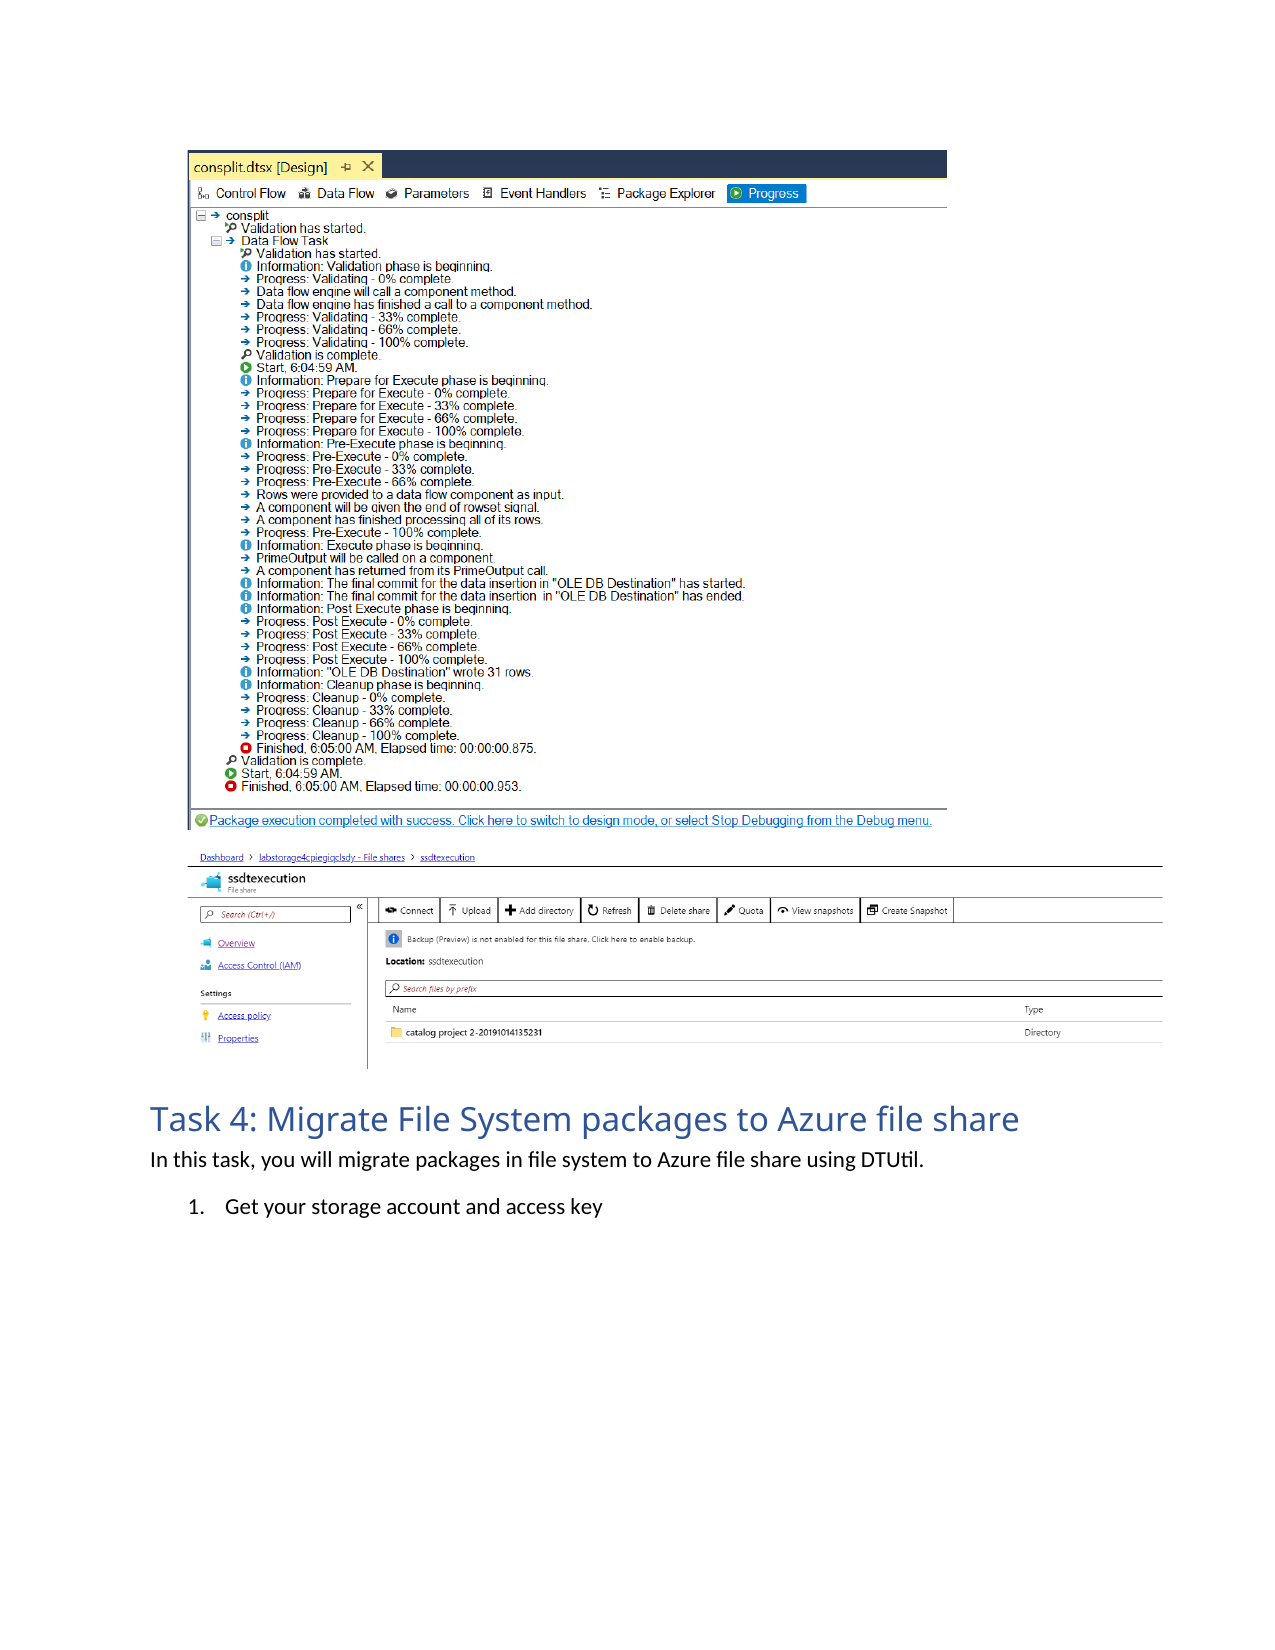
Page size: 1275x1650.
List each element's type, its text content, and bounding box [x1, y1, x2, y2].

subtitle Task 4: Migrate File System packages to Azure file share [150, 1096, 1125, 1142]
list Get your storage account and access key [187, 1192, 1125, 1220]
picture [187, 150, 947, 830]
picture [187, 848, 1163, 1069]
text In this task, you will migrate packages in file system to Azure file share using DTUtil. [150, 1145, 1125, 1173]
